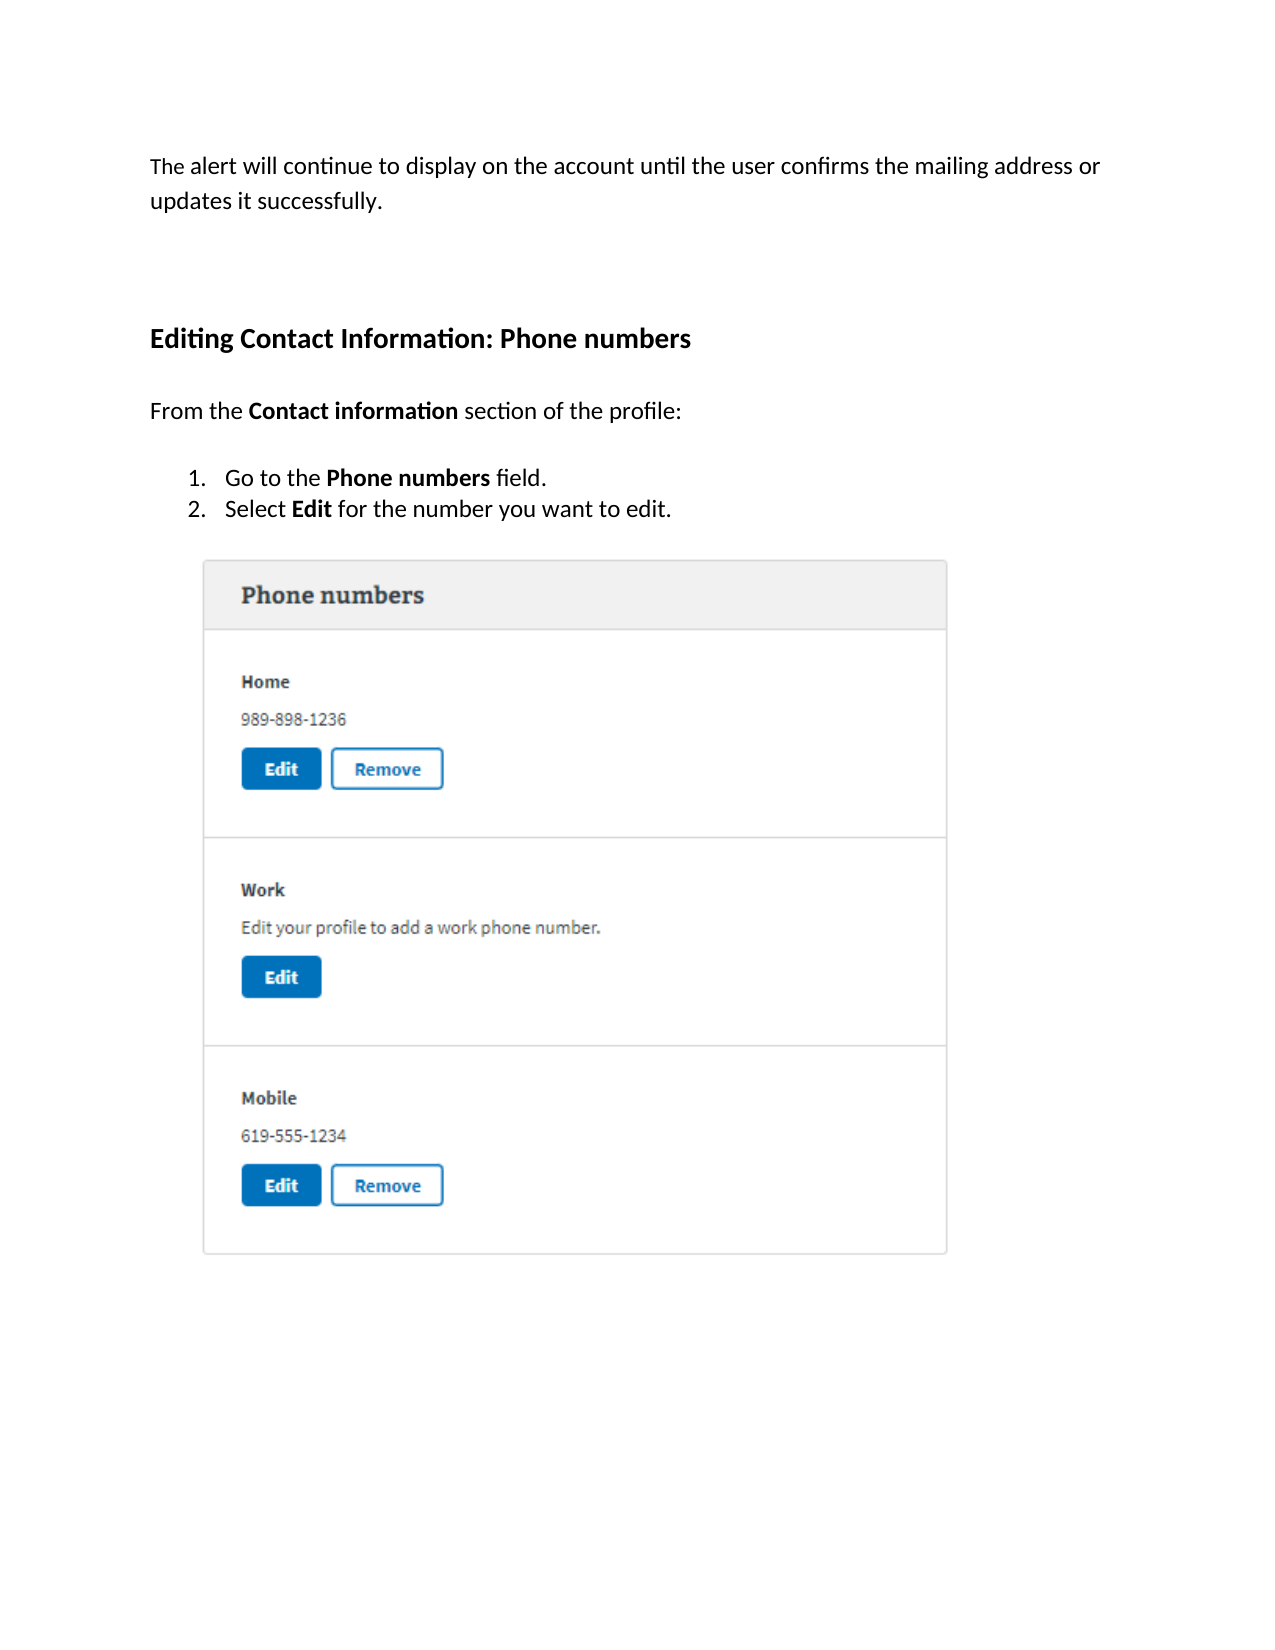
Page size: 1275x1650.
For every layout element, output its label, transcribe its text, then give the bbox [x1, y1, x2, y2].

subtitle Editing Contact Information: Phone numbers [150, 320, 1125, 356]
text The alert will continue to display on the account until the user confirms the mailing address or updates it successfully. [150, 150, 1125, 216]
list Go to the Phone numbers field. [187, 462, 1125, 493]
picture [192, 549, 965, 1266]
text From the Contact information section of the profile: [150, 395, 1125, 425]
